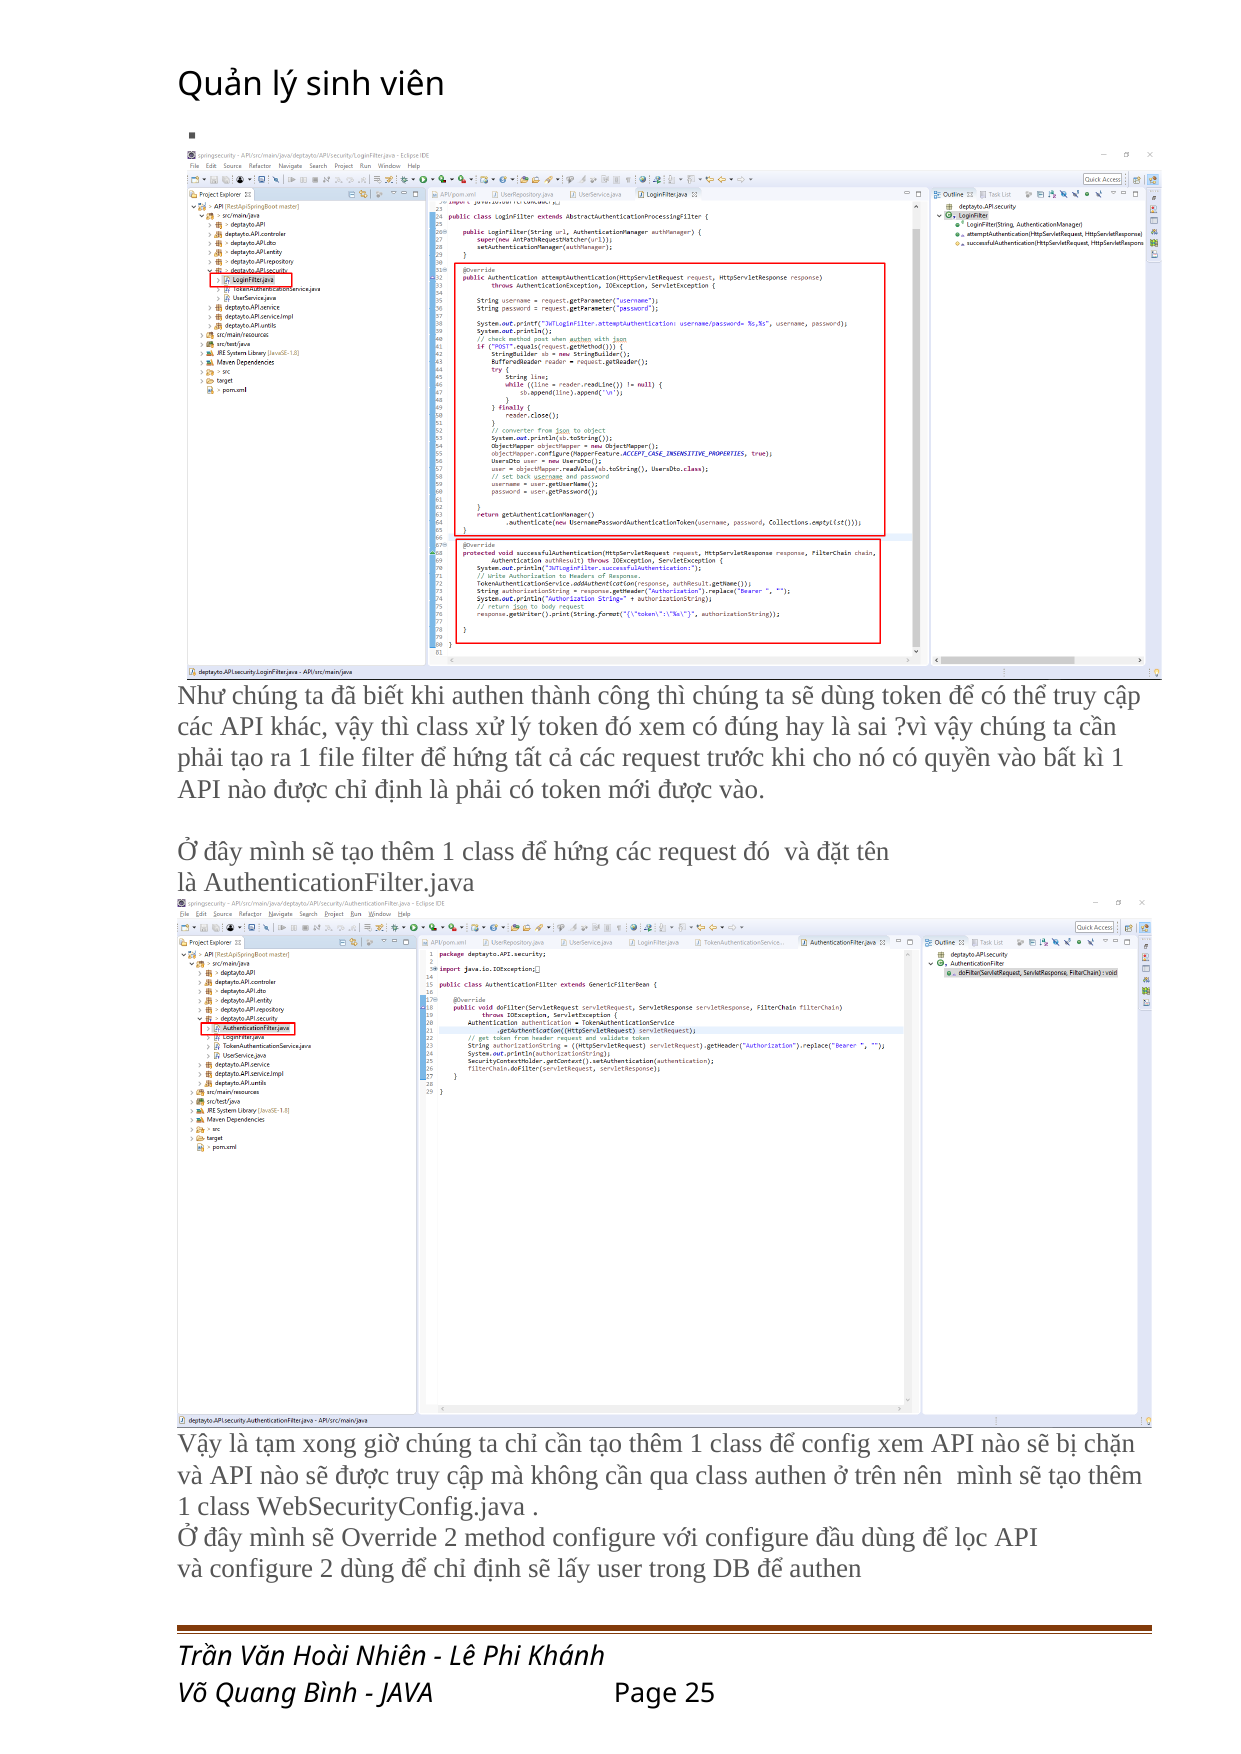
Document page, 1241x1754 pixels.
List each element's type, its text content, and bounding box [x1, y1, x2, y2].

picture [187, 149, 1162, 680]
text Ở đây mình sẽ tạo thêm 1 class để hứng các request đó và đặt tên là AuthenticationFilter.java [177, 835, 1152, 897]
text Như chúng ta đã biết khi authen thành công thì chúng ta sẽ dùng token để có thể truy cập các API khác, vậy thì class xử lý token đó xem có đúng hay là sai ?vì vậy chúng ta cần phải tạo ra 1 file filter để hứng tất cả các request trước khi cho nó có quyền vào bất kì 1 API nào được chỉ định là phải có token mới được vào. [177, 679, 1152, 804]
text Vậy là tạm xong giờ chúng ta chỉ cần tạo thêm 1 class để config xem API nào sẽ bị chặn và API nào sẽ được truy cập mà không cần qua class authen ở trên nên mình sẽ tạo thêm 1 class WebSecurityConfig.java . [177, 1428, 1152, 1521]
text Ở đây mình sẽ Override 2 method configure với configure đầu dùng để lọc API và configure 2 dùng để chỉ định sẽ lấy user trong DB để authen [177, 1521, 1152, 1583]
picture [177, 897, 1152, 1428]
